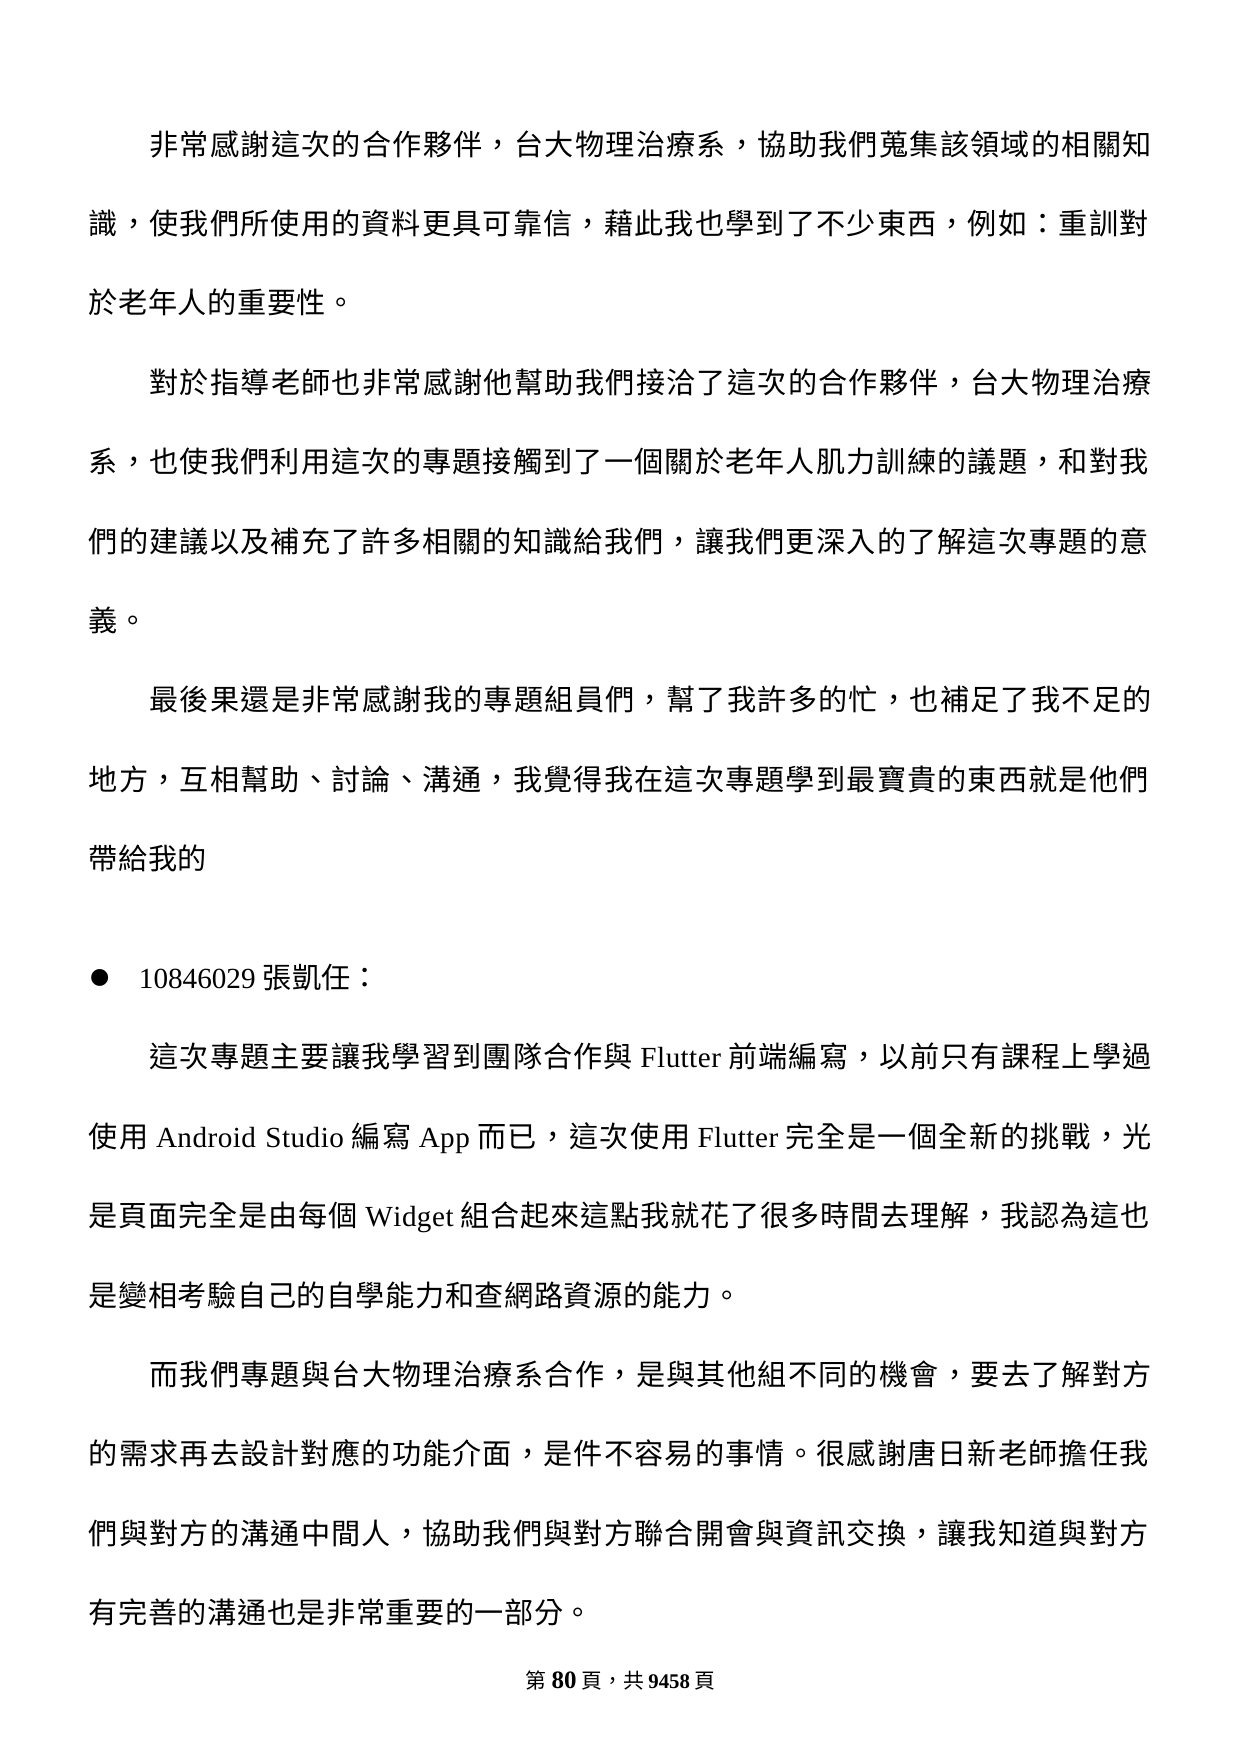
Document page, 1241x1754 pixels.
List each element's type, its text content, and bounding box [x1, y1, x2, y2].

list 10846029 張凱任： [89, 936, 1152, 1016]
text 非常感謝這次的合作夥伴，台大物理治療系，協助我們蒐集該領域的相關知識，使我們所使用的資料更具可靠信，藉此我也學到了不少東西，例如：重訓對於老年人的重要性。 [89, 103, 1152, 341]
text 而我們專題與台大物理治療系合作，是與其他組不同的機會，要去了解對方的需求再去設計對應的功能介面，是件不容易的事情。很感謝唐日新老師擔任我們與對方的溝通中間人，協助我們與對方聯合開會與資訊交換，讓我知道與對方有完善的溝通也是非常重要的一部分。 [89, 1333, 1152, 1651]
text 這次專題主要讓我學習到團隊合作與Flutter前端編寫，以前只有課程上學過使用Android Studio編寫App而已，這次使用Flutter完全是一個全新的挑戰，光是頁面完全是由每個Widget組合起來這點我就花了很多時間去理解，我認為這也是變相考驗自己的自學能力和查網路資源的能力。 [89, 1016, 1152, 1333]
text 最後果還是非常感謝我的專題組員們，幫了我許多的忙，也補足了我不足的地方，互相幫助、討論、溝通，我覺得我在這次專題學到最寶貴的東西就是他們帶給我的 [89, 658, 1152, 896]
text 對於指導老師也非常感謝他幫助我們接洽了這次的合作夥伴，台大物理治療系，也使我們利用這次的專題接觸到了一個關於老年人肌力訓練的議題，和對我們的建議以及補充了許多相關的知識給我們，讓我們更深入的了解這次專題的意義。 [89, 341, 1152, 658]
